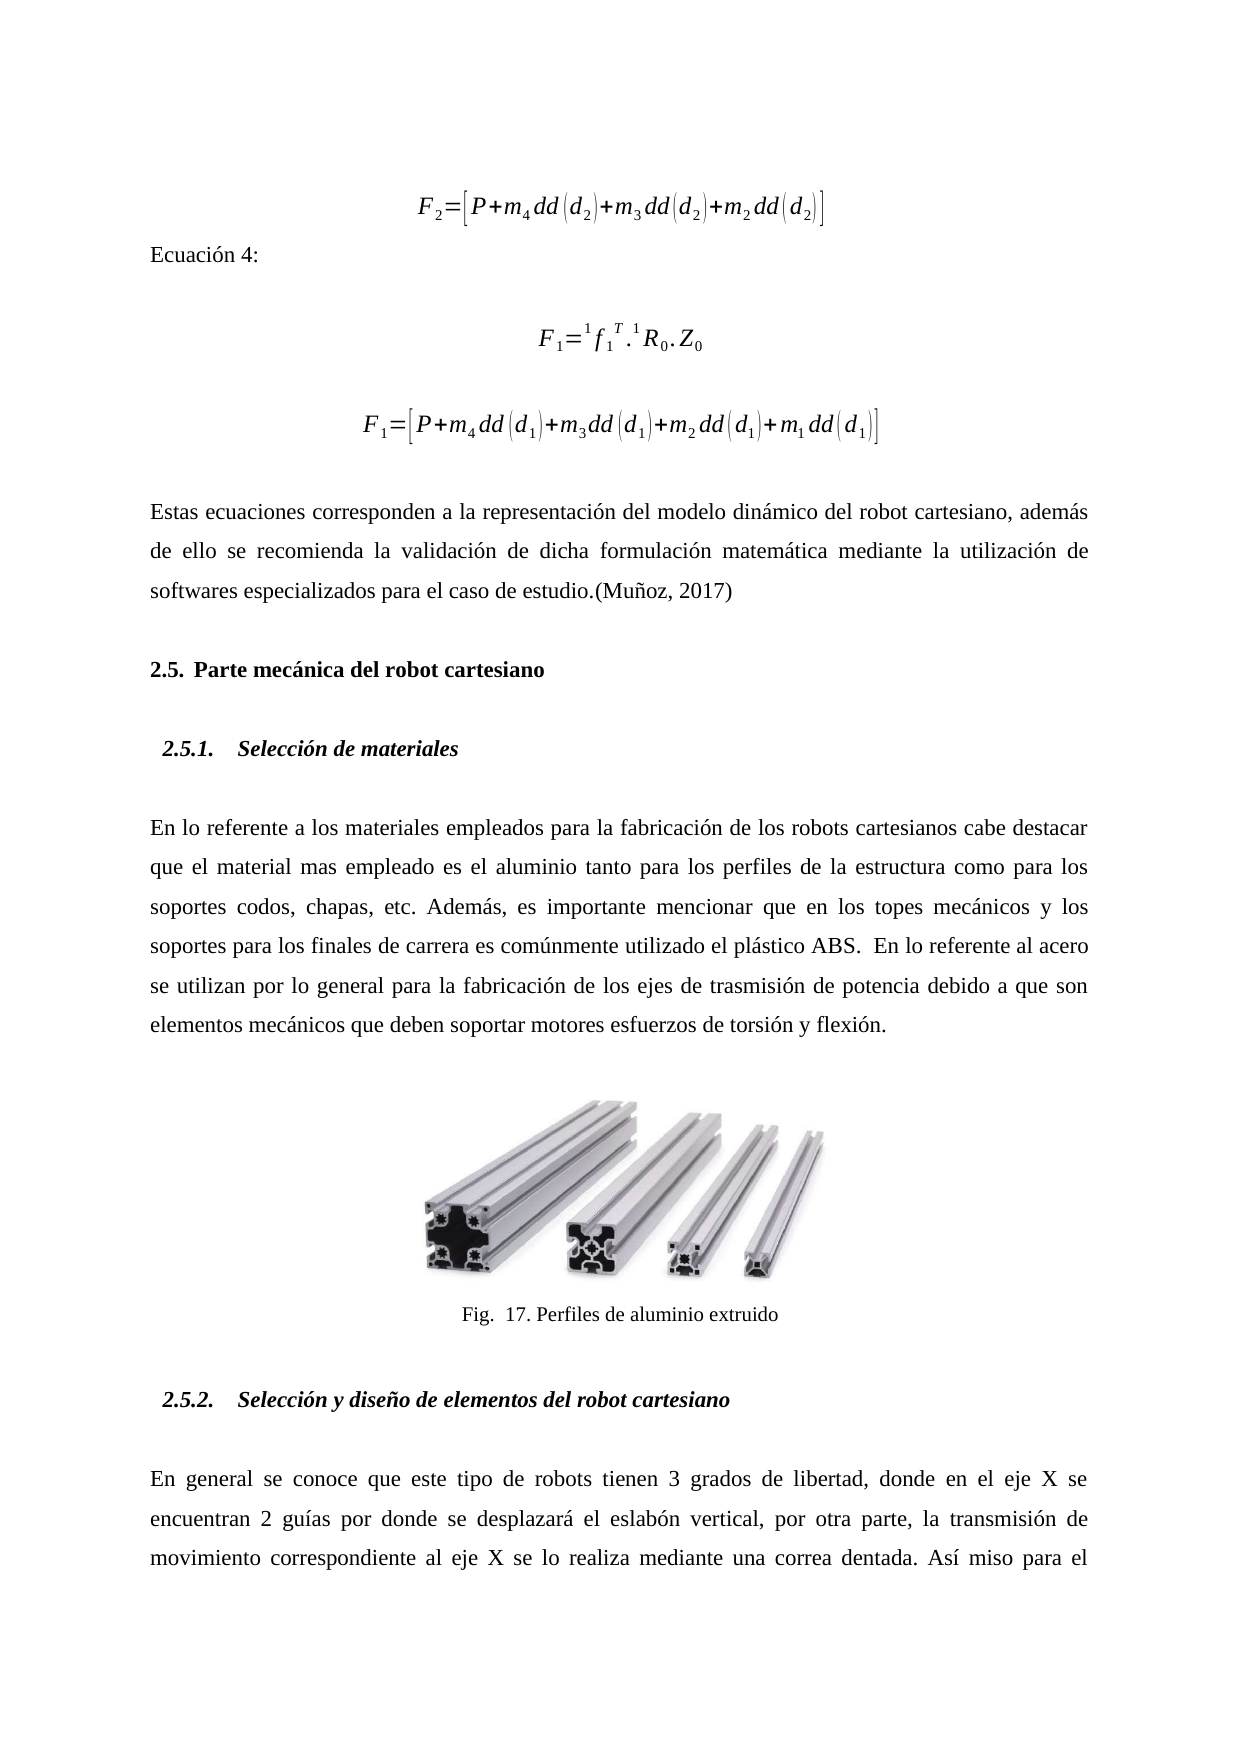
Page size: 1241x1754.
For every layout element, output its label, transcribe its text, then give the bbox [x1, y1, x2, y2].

subtitle Parte mecánica del robot cartesiano [150, 656, 1090, 682]
text En lo referente a los materiales empleados para la fabricación de los robots cartesianos cabe destacar que el material mas empleado es el aluminio tanto para los perfiles de la estructura como para los soportes codos, chapas, etc. Además, es importante mencionar que en los topes mecánicos y los soportes para los finales de carrera es comúnmente utilizado el plástico ABS. En lo referente al acero se utilizan por lo general para la fabricación de los ejes de trasmisión de potencia debido a que son elementos mecánicos que deben soportar motores esfuerzos de torsión y flexión. [150, 814, 1090, 1038]
text Ecuación 4: [150, 241, 1090, 267]
subtitle Selección y diseño de elementos del robot cartesiano [162, 1386, 1090, 1413]
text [150, 1465, 1090, 1571]
text Fig. 17. Perfiles de aluminio extruido [150, 1302, 1090, 1326]
subtitle Selección de materiales [162, 735, 1090, 761]
text Estas ecuaciones corresponden a la representación del modelo dinámico del robot cartesiano, además de ello se recomienda la validación de dicha formulación matemática mediante la utilización de softwares especializados para el caso de estudio.(Muñoz, 2017) [150, 498, 1090, 603]
picture [406, 1090, 834, 1289]
